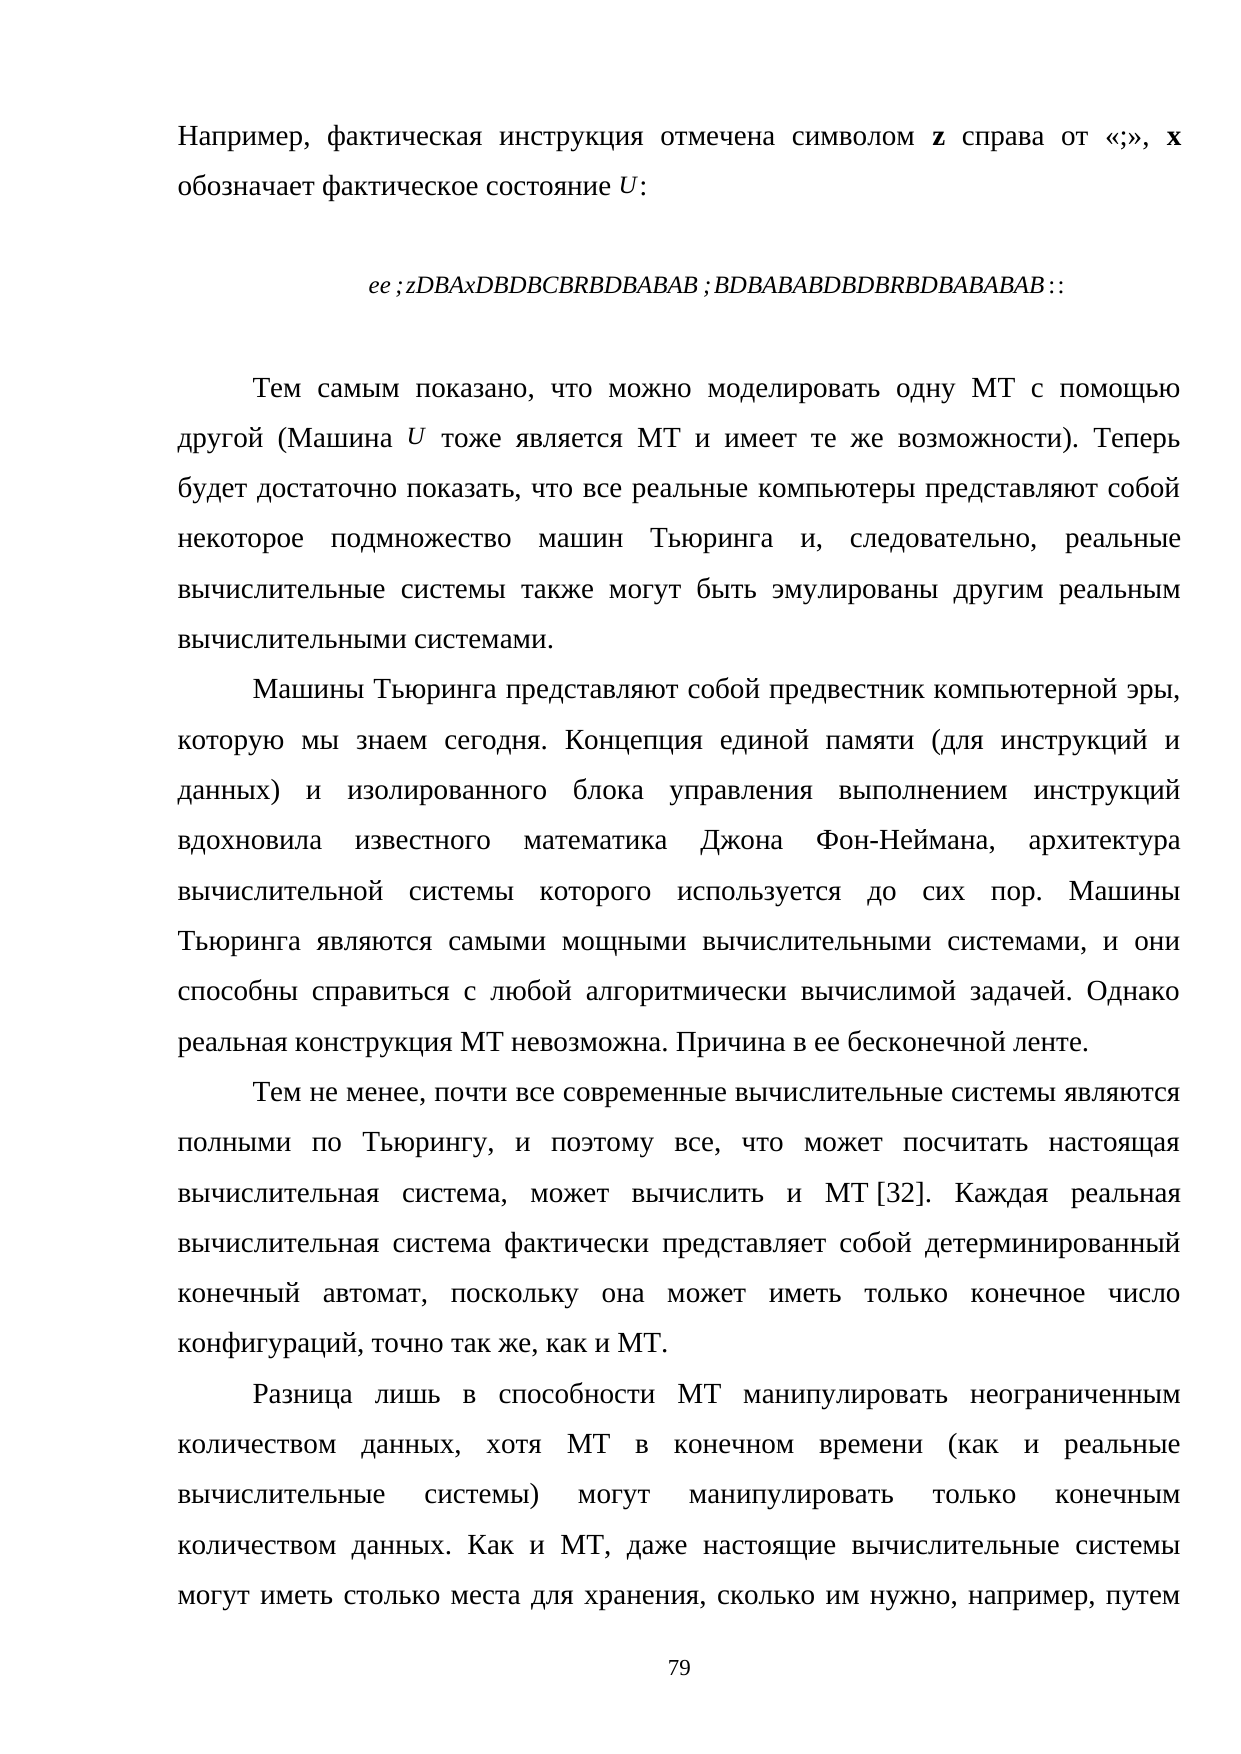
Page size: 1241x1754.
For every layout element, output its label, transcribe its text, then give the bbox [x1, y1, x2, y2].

text Тем самым показано, что можно моделировать одну МТ с помощью другой (Машина тоже является МТ и имеет те же возможности). Теперь будет достаточно показать, что все реальные компьютеры представляют собой некоторое подмножество машин Тьюринга и, следовательно, реальные вычислительные системы также могут быть эмулированы другим реальным вычислительными системами. [177, 370, 1181, 655]
text Машины Тьюринга представляют собой предвестник компьютерной эры, которую мы знаем сегодня. Концепция единой памяти (для инструкций и данных) и изолированного блока управления выполнением инструкций вдохновила известного математика Джона Фон-Неймана, архитектура вычислительной системы которого используется до сих пор. Машины Тьюринга являются самыми мощными вычислительными системами, и они способны справиться с любой алгоритмически вычислимой задачей. Однако реальная конструкция МТ невозможна. Причина в ее бесконечной ленте. [177, 672, 1181, 1057]
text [177, 1376, 1181, 1611]
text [177, 118, 1181, 202]
text Тем не менее, почти все современные вычислительные системы являются полными по Тьюрингу, и поэтому все, что может посчитать настоящая вычислительная система, может вычислить и МТ [32]. Каждая реальная вычислительная система фактически представляет собой детерминированный конечный автомат, поскольку она может иметь только конечное число конфигураций, точно так же, как и МТ. [177, 1074, 1181, 1359]
